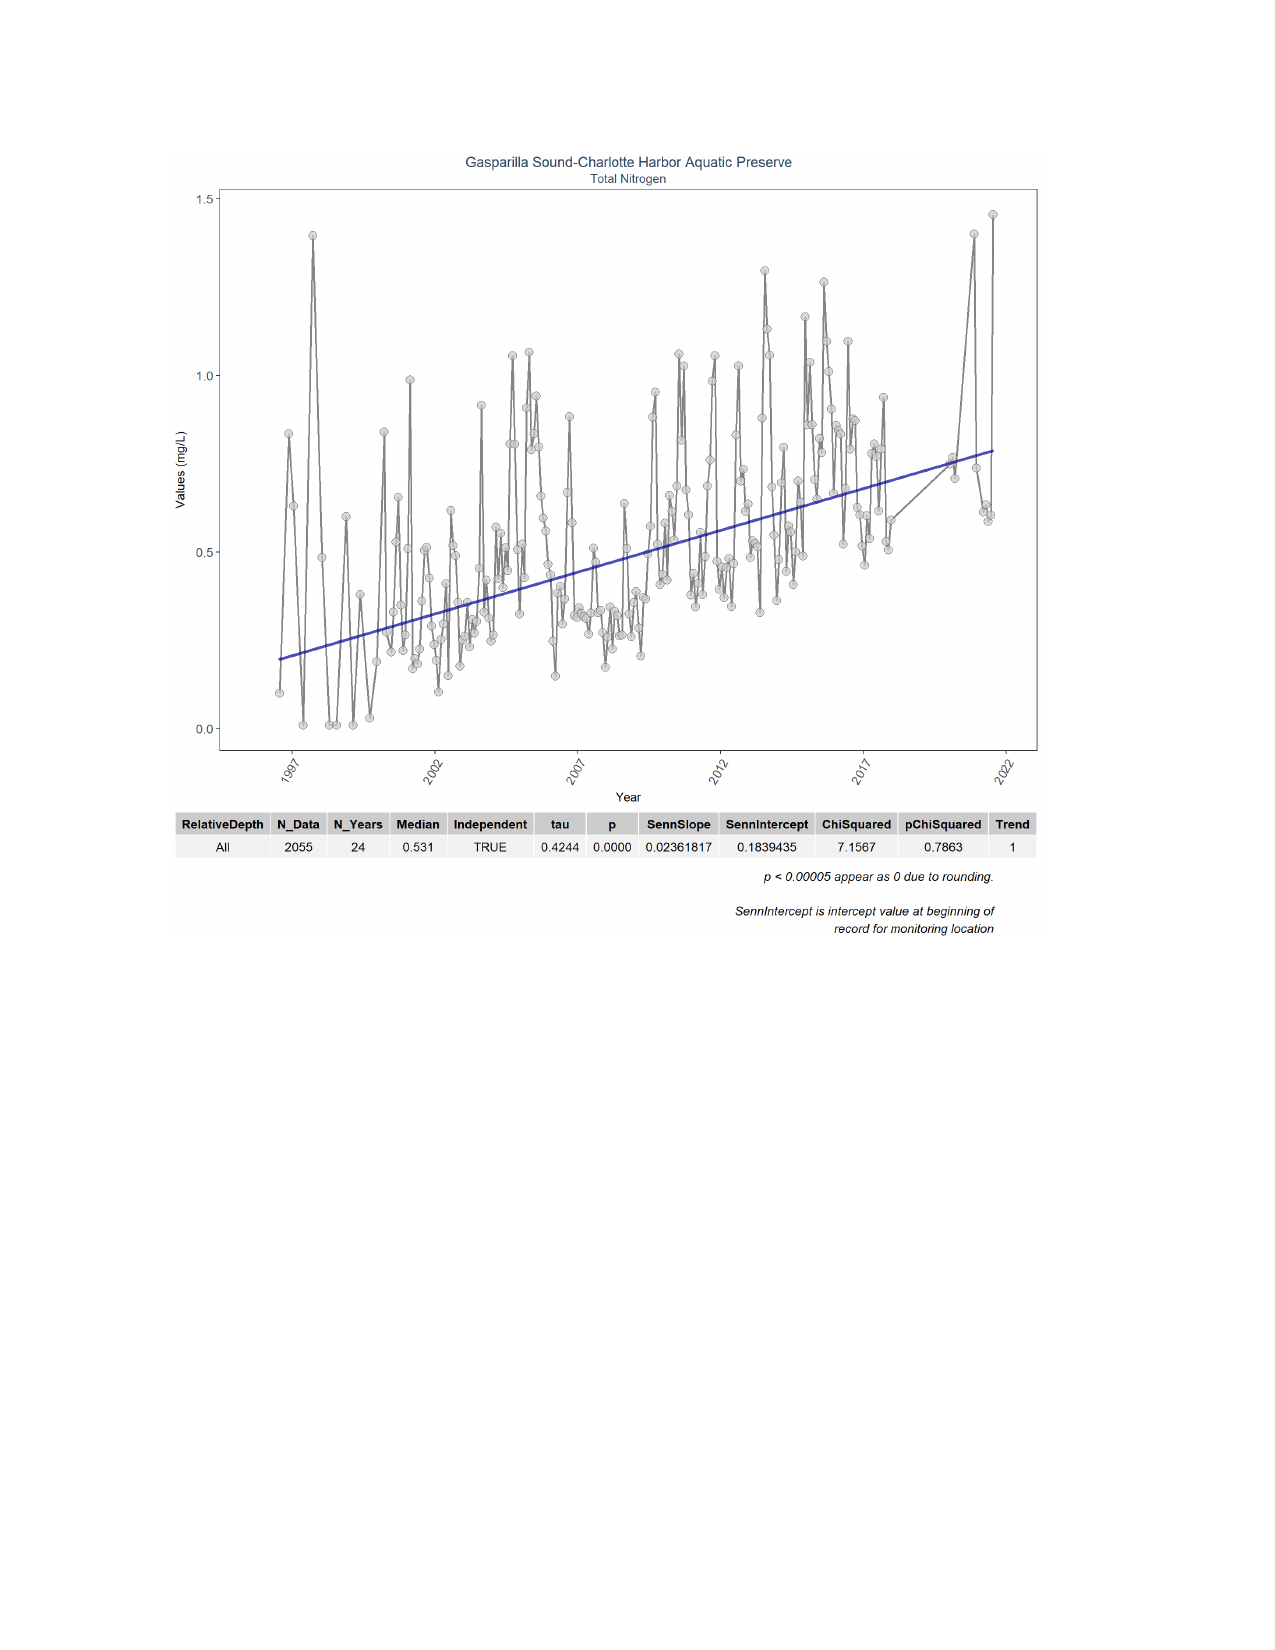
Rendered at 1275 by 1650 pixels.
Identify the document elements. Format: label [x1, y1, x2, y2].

picture [168, 150, 1044, 938]
